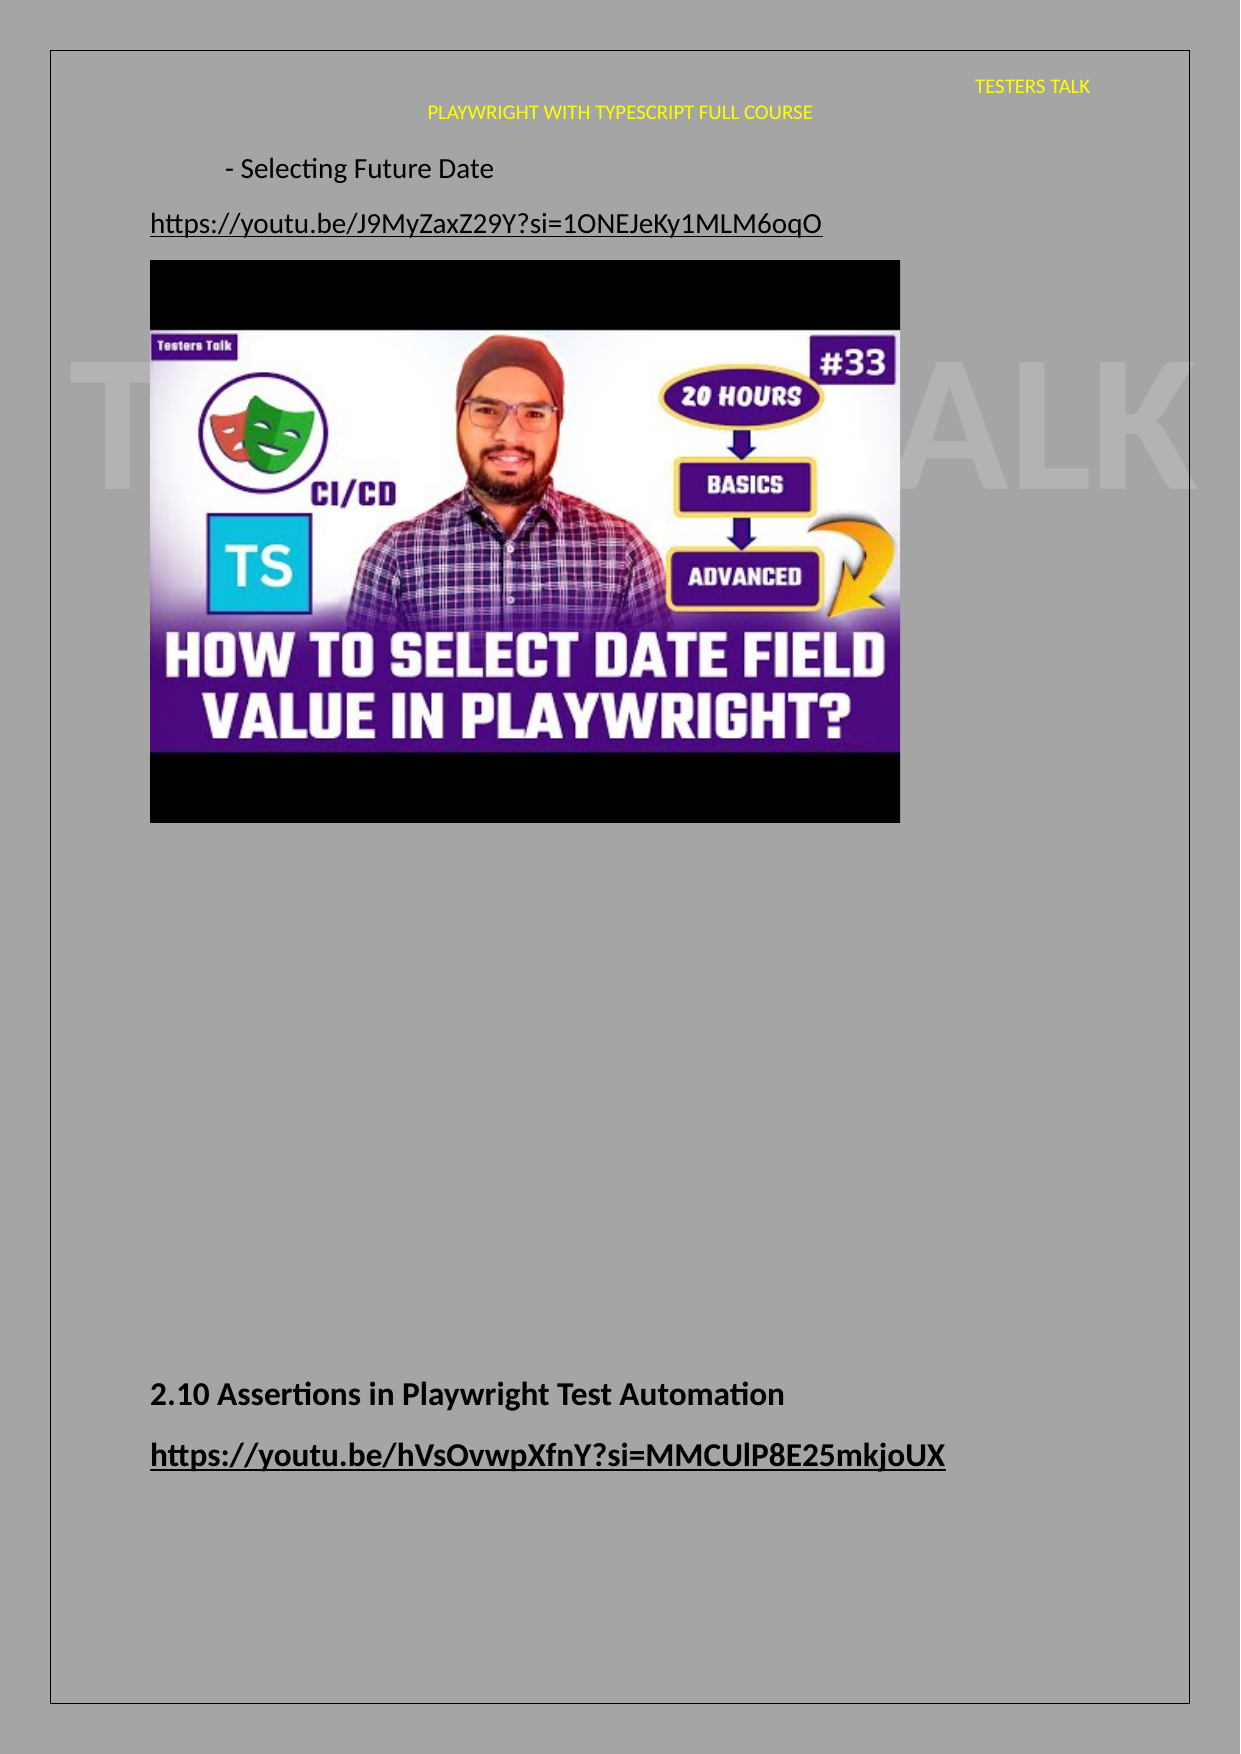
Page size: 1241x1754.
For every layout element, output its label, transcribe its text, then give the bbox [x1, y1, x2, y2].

text - Selecting Future Date [150, 150, 1090, 186]
picture [150, 260, 901, 823]
text 2.10 Assertions in Playwright Test Automation [150, 1373, 1090, 1414]
text https://youtu.be/J9MyZaxZ29Y?si=1ONEJeKy1MLM6oqO [150, 205, 1090, 241]
text https://youtu.be/hVsOvwpXfnY?si=MMCUlP8E25mkjoUX [150, 1434, 1090, 1475]
